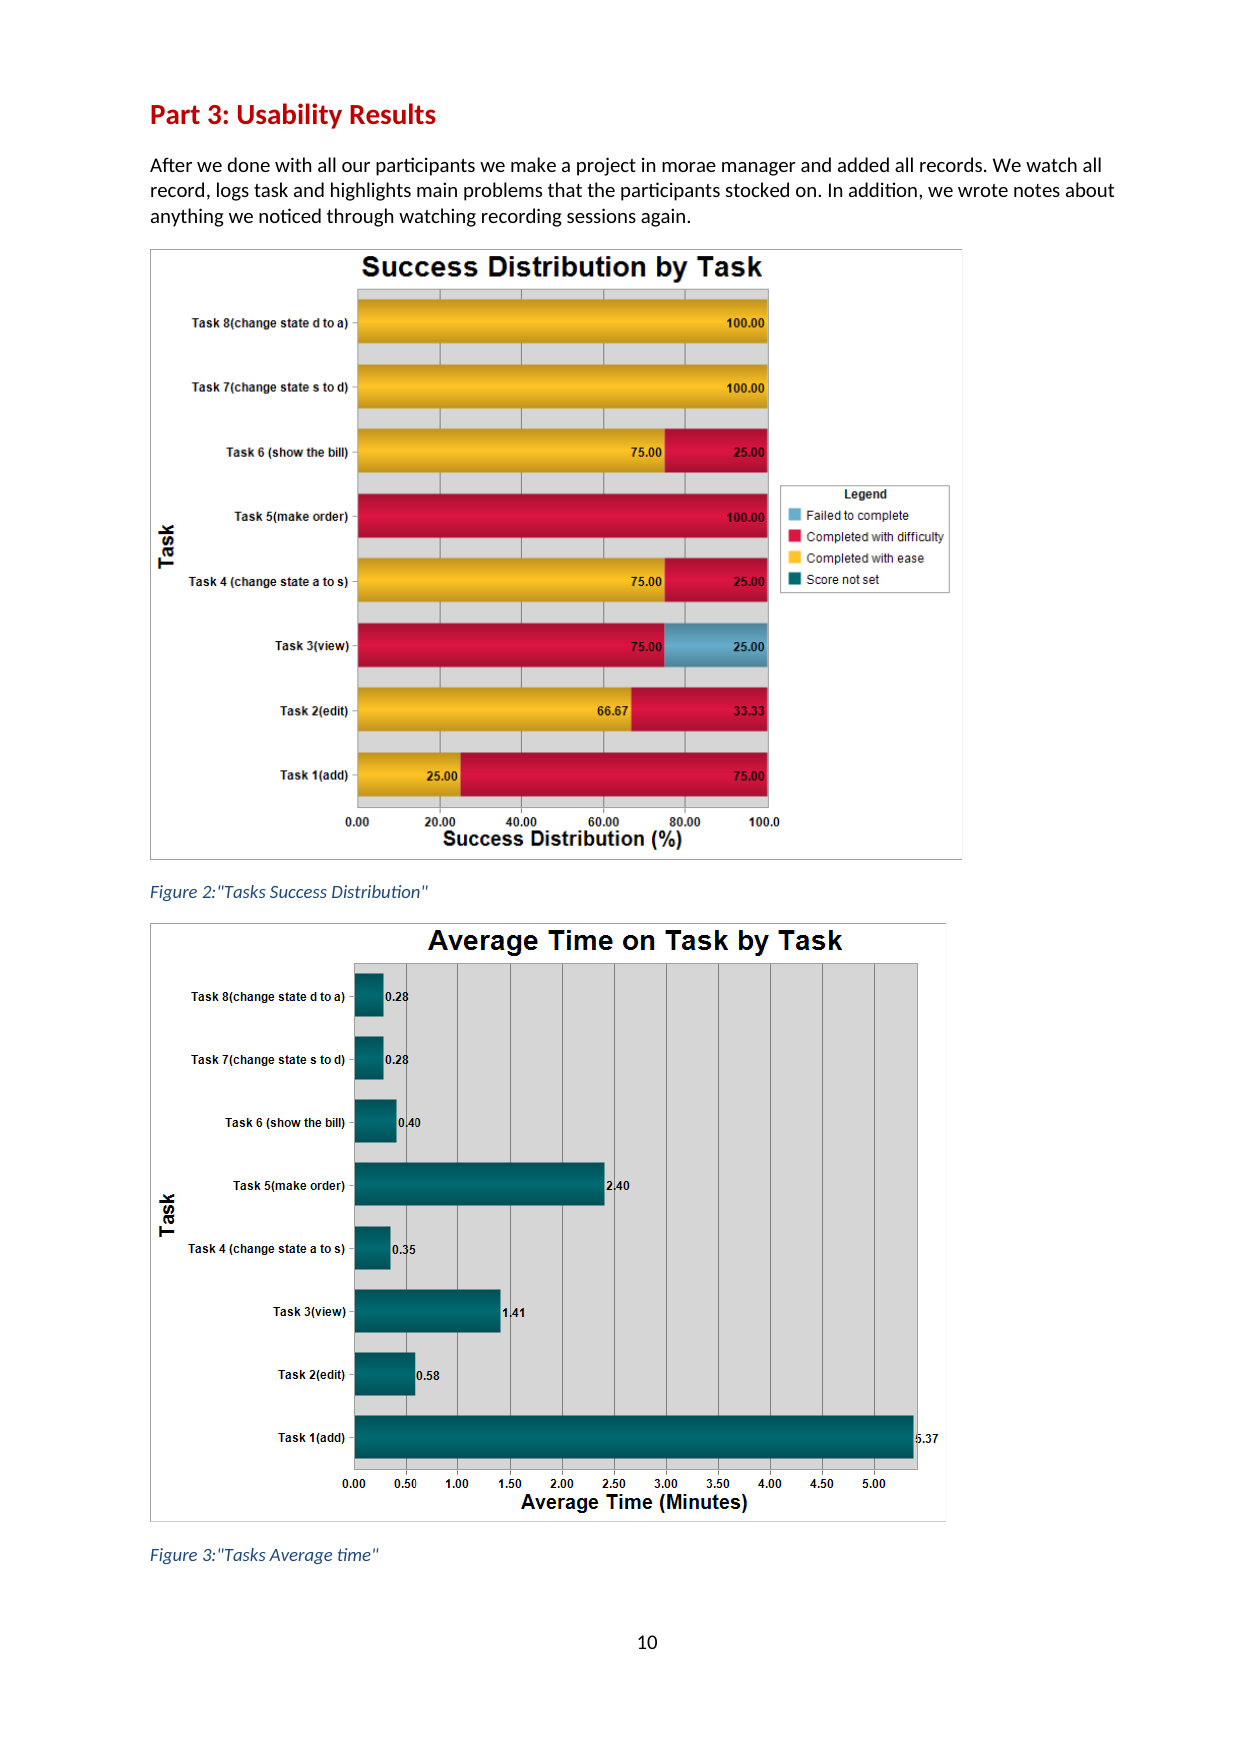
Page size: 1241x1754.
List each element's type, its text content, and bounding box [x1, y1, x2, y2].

subtitle Part 3: Usability Results [150, 96, 1144, 131]
text After we done with all our participants we make a project in morae manager and added all records. We watch all record, logs task and highlights main problems that the participants stocked on. In addition, we wrote notes about anything we noticed through watching recording sessions again. [150, 152, 1144, 228]
picture [150, 249, 963, 860]
picture [150, 923, 947, 1522]
